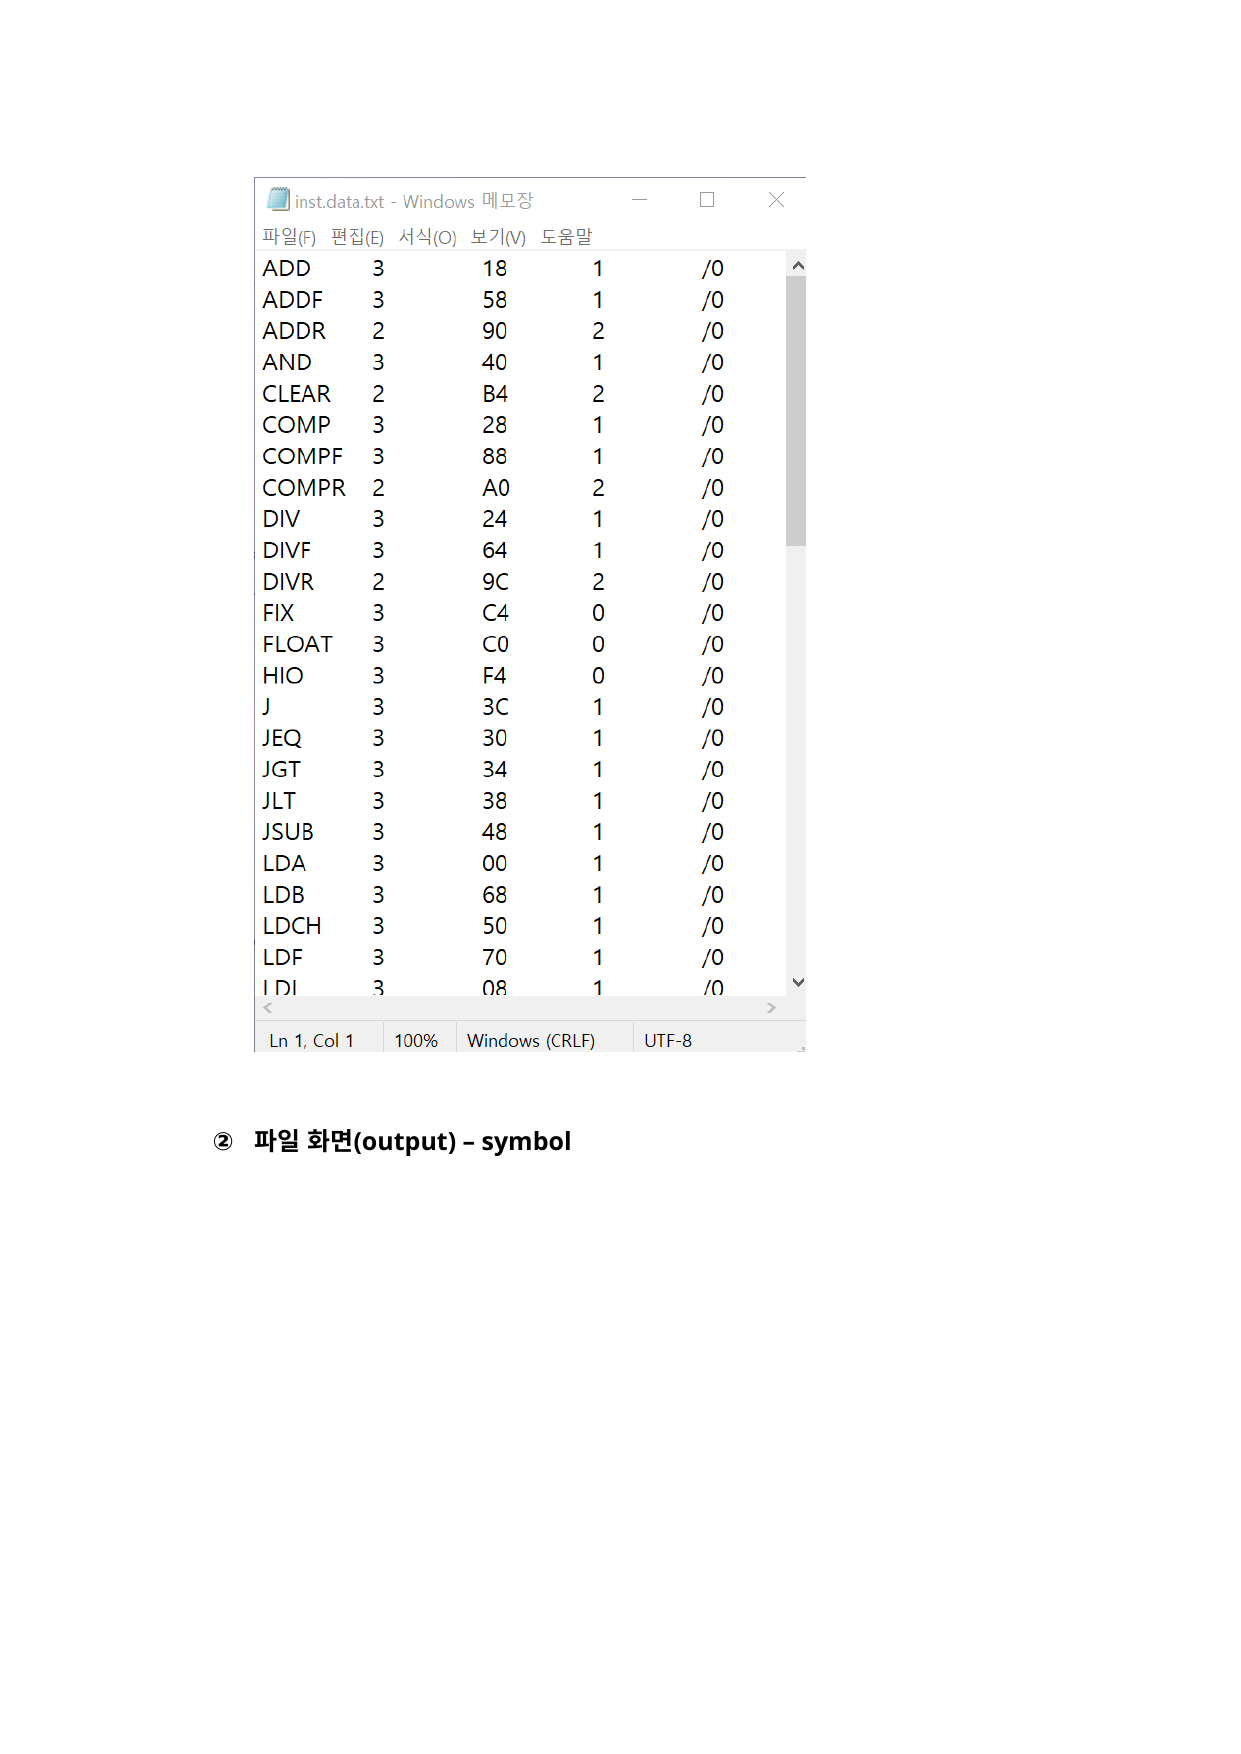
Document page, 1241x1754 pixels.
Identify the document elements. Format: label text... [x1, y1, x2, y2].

list 파일 화면(output) – symbol [212, 1121, 1090, 1157]
picture [254, 177, 807, 1052]
